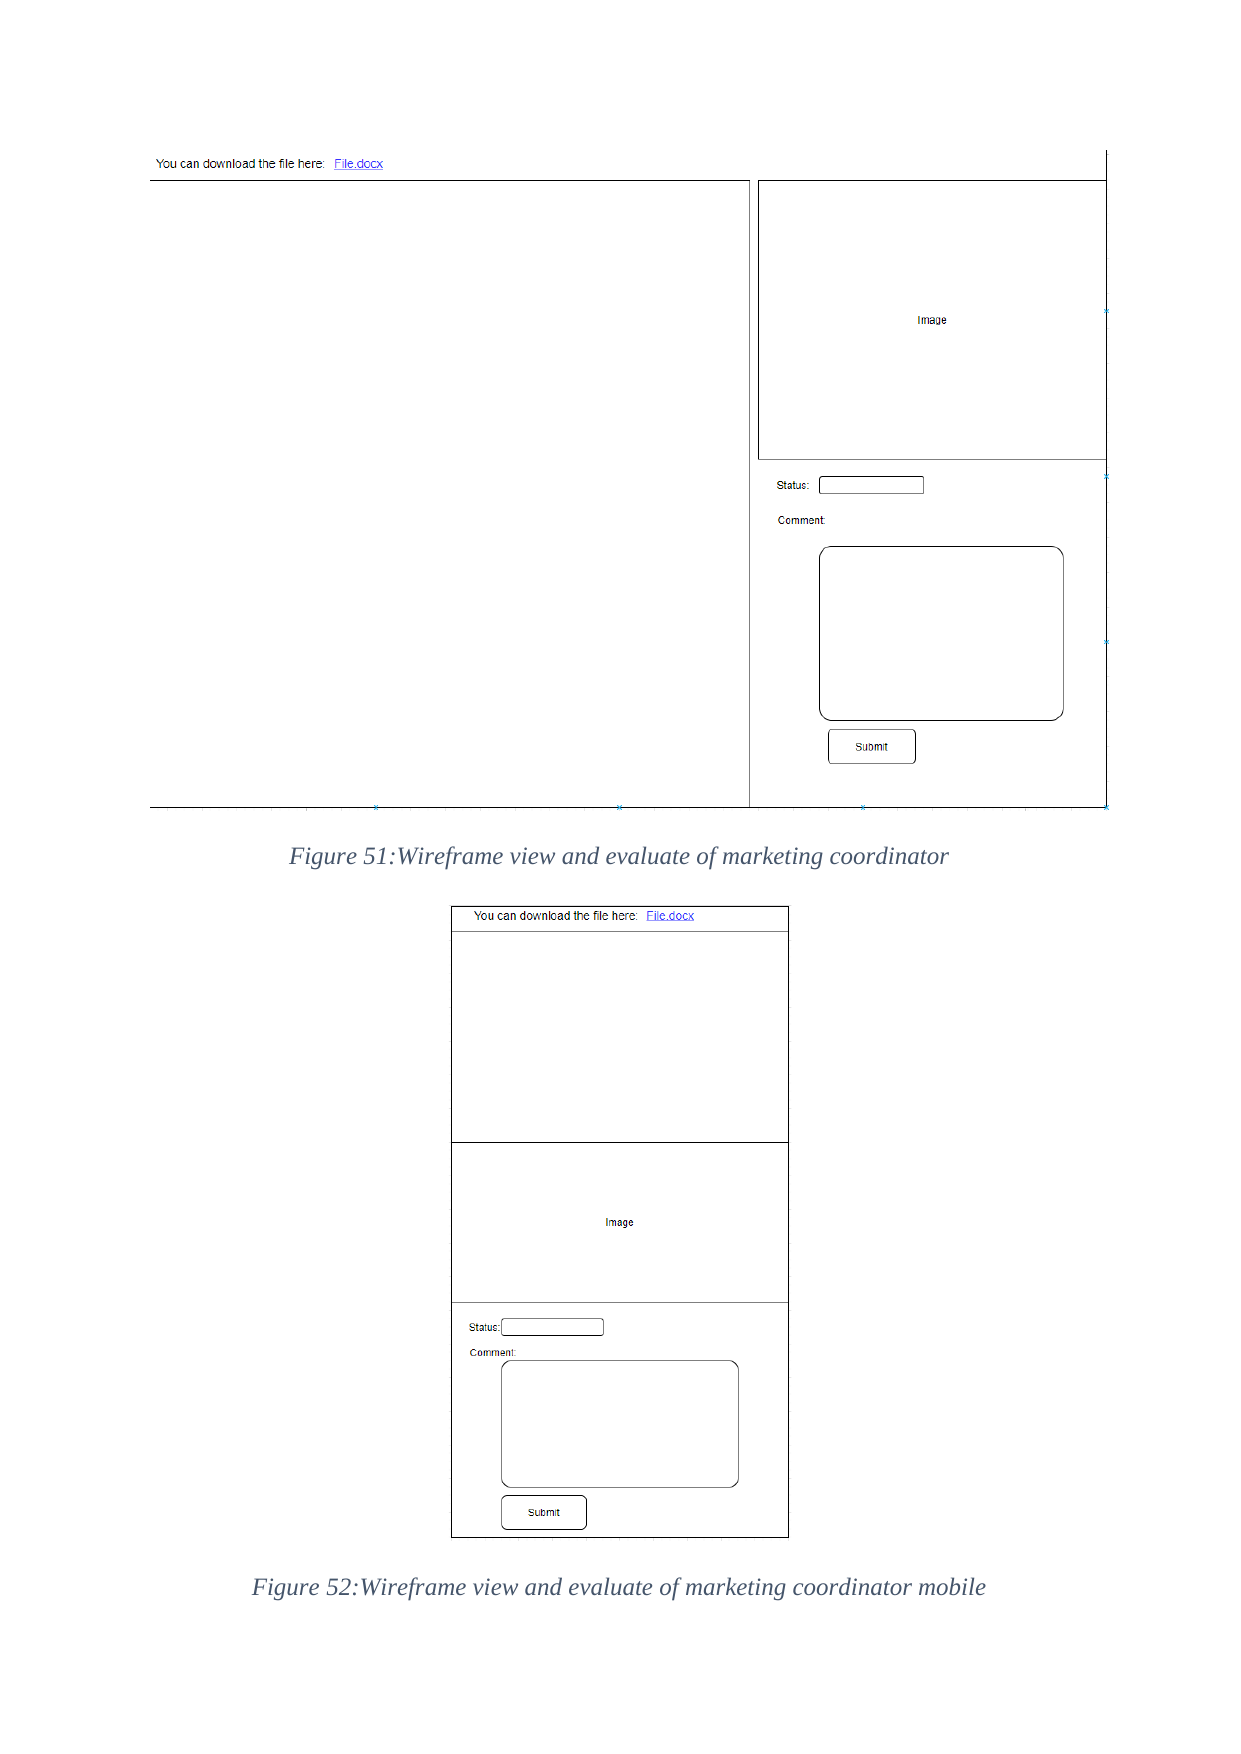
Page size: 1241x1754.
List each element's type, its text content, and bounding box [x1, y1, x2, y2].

picture [448, 905, 792, 1541]
picture [150, 150, 1110, 811]
text Figure 51:Wireframe view and evaluate of marketing coordinator [150, 841, 1090, 870]
text Figure 52:Wireframe view and evaluate of marketing coordinator mobile [150, 1572, 1090, 1600]
